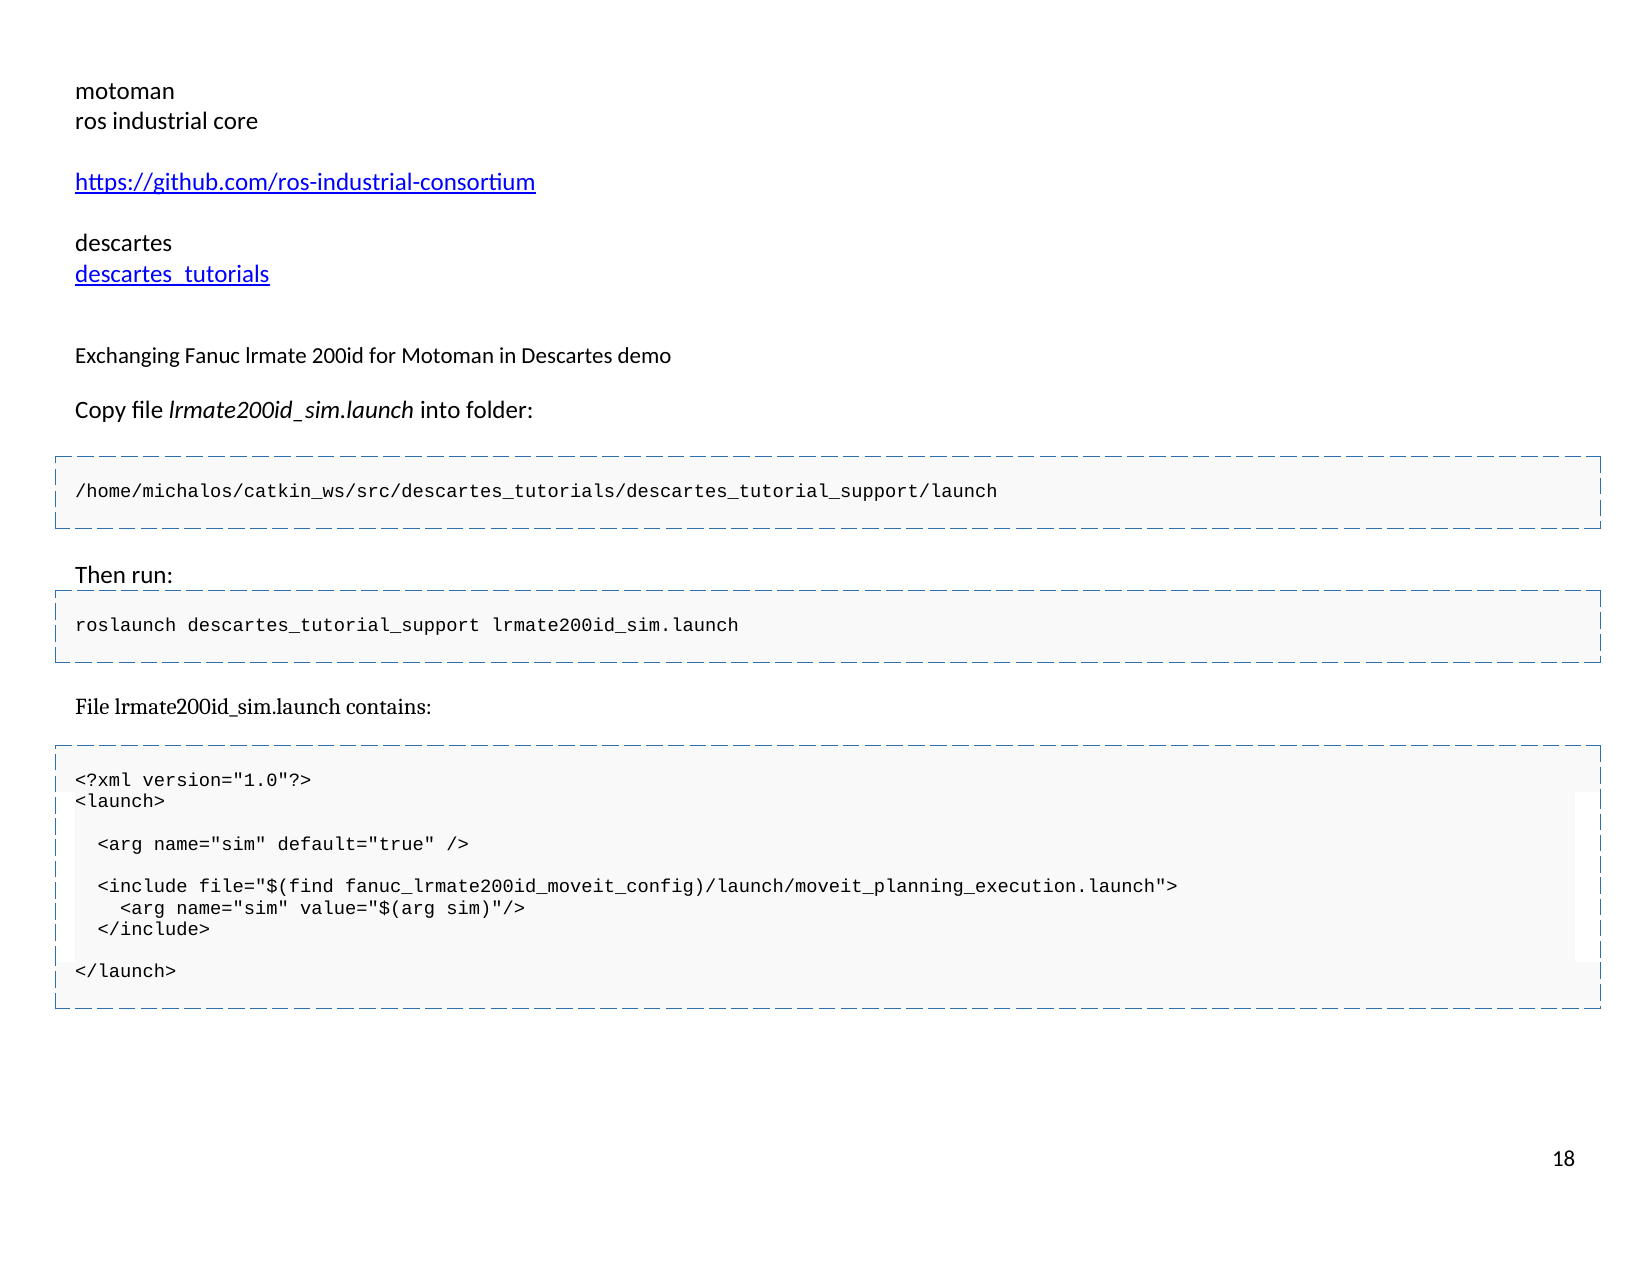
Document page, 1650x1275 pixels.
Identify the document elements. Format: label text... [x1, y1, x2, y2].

text File lrmate200id_sim.launch contains: [75, 694, 1575, 720]
text descartes [75, 228, 1575, 258]
text descartes_tutorials [75, 258, 1575, 289]
text Then run: [75, 559, 1575, 590]
text Copy file lrmate200id_sim.launch into folder: [75, 395, 1575, 425]
text https://github.com/ros-industrial-consortium [75, 167, 1575, 197]
text </include> [75, 920, 1575, 936]
text ros industrial core [75, 106, 1575, 136]
text <include file="$(find fanuc_lrmate200id_moveit_config)/launch/moveit_planning_execution.launch"> [75, 877, 1575, 898]
text Exchanging Fanuc lrmate 200id for Motoman in Descartes demo [75, 342, 1575, 370]
text motoman [75, 75, 1575, 106]
text <arg name="sim" value="$(arg sim)"/> [75, 898, 1575, 920]
text </launch> [55, 936, 1601, 1009]
text /home/michalos/catkin_ws/src/descartes_tutorials/descartes_tutorial_support/launch [55, 456, 1601, 529]
text <arg name="sim" default="true" /> [75, 835, 1575, 856]
text roslaunch descartes_tutorial_support lrmate200id_sim.launch [55, 590, 1601, 663]
text <launch> [75, 792, 1575, 813]
text <?xml version="1.0"?> [55, 745, 1601, 792]
